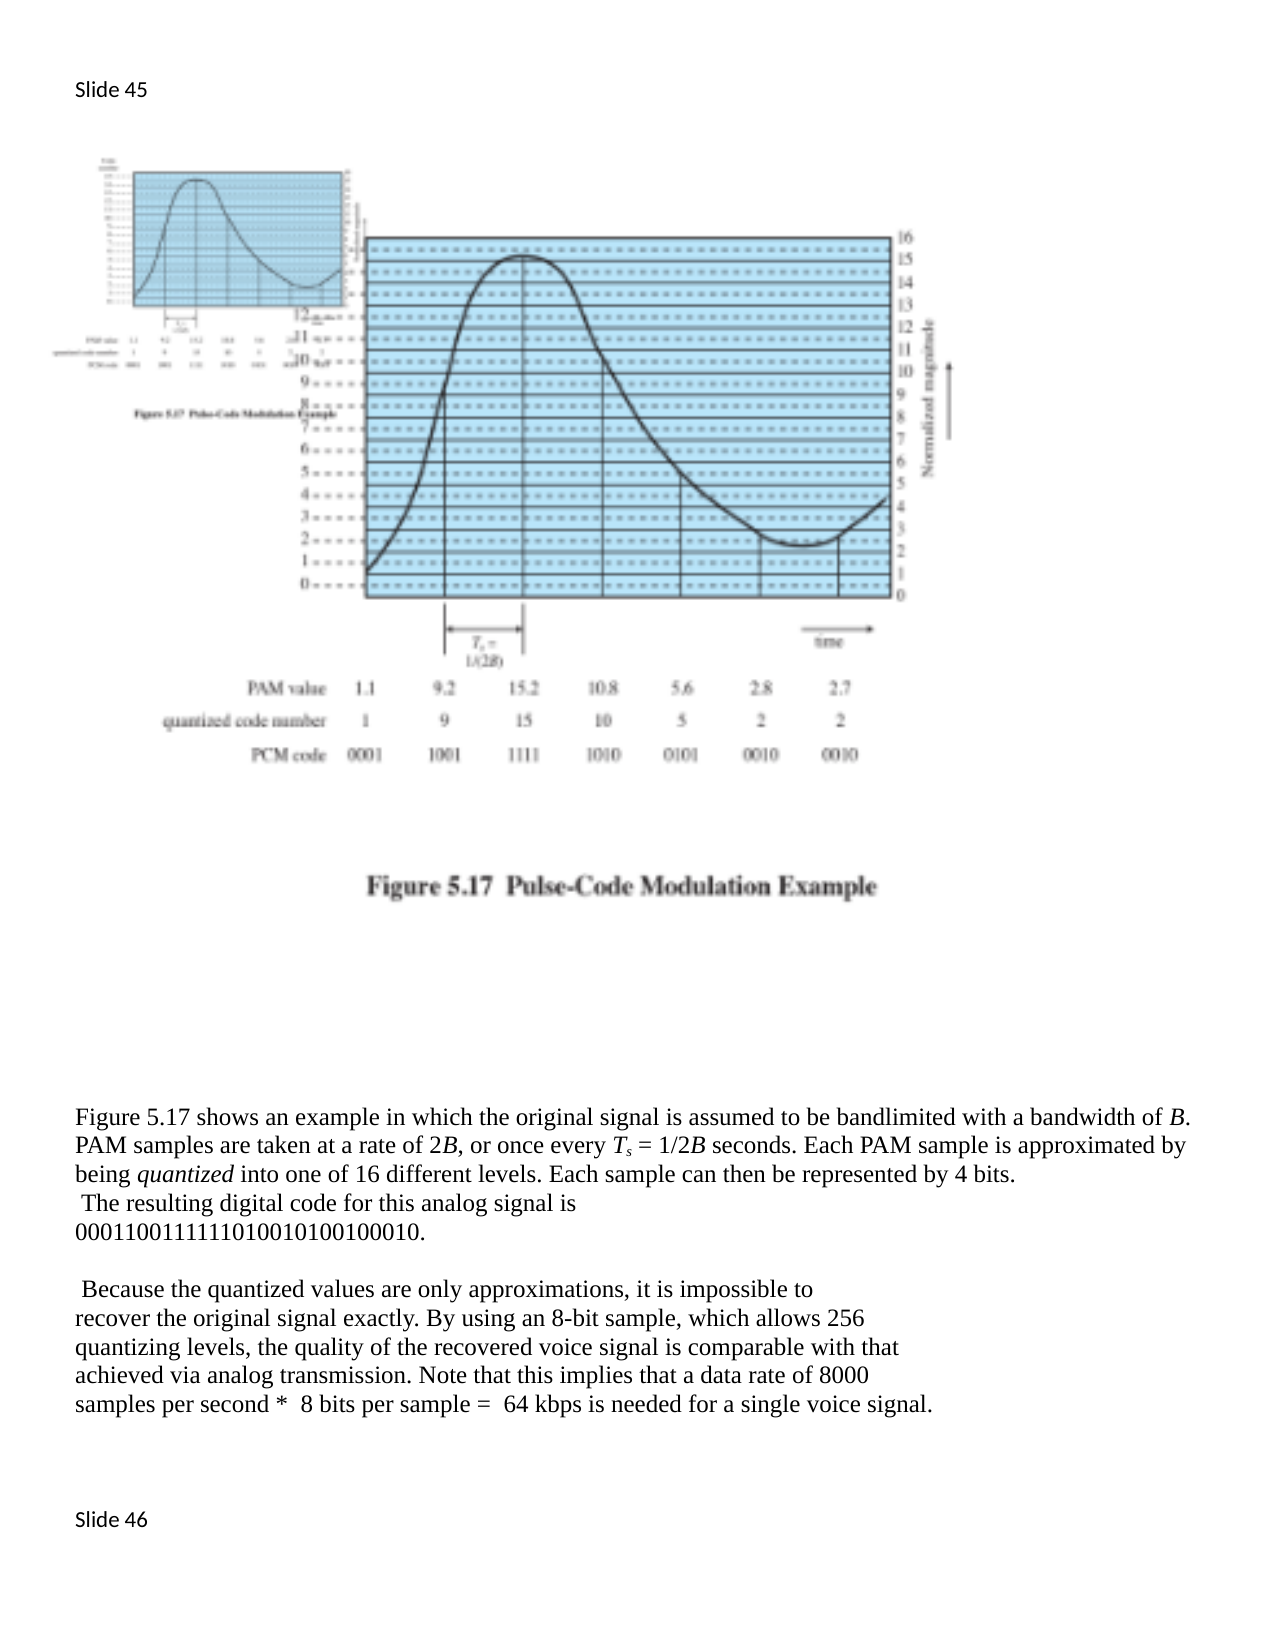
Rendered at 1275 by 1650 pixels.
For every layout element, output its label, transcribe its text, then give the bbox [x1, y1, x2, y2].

text Because the quantized values are only approximations, it is impossible to [75, 1274, 1200, 1303]
text 0001100111111010010100100010. [75, 1217, 1200, 1246]
text Slide 46 [75, 1505, 1200, 1533]
text samples per second * 8 bits per sample = 64 kbps is needed for a single voice signal. [75, 1389, 1200, 1418]
text quantizing levels, the quality of the recovered voice signal is comparable with that [75, 1332, 1200, 1361]
text achieved via analog transmission. Note that this implies that a data rate of 8000 [75, 1361, 1200, 1389]
text Figure 5.17 shows an example in which the original signal is assumed to be bandlimited with a bandwidth of B. PAM samples are taken at a rate of 2B, or once every Ts = 1/2B seconds. Each PAM sample is approximated by being quantized into one of 16 different levels. Each sample can then be represented by 4 bits. [75, 1102, 1200, 1188]
text Slide 45 [75, 75, 1200, 103]
text recover the original signal exactly. By using an 8-bit sample, which allows 256 [75, 1303, 1200, 1332]
text The resulting digital code for this analog signal is [75, 1188, 1200, 1217]
